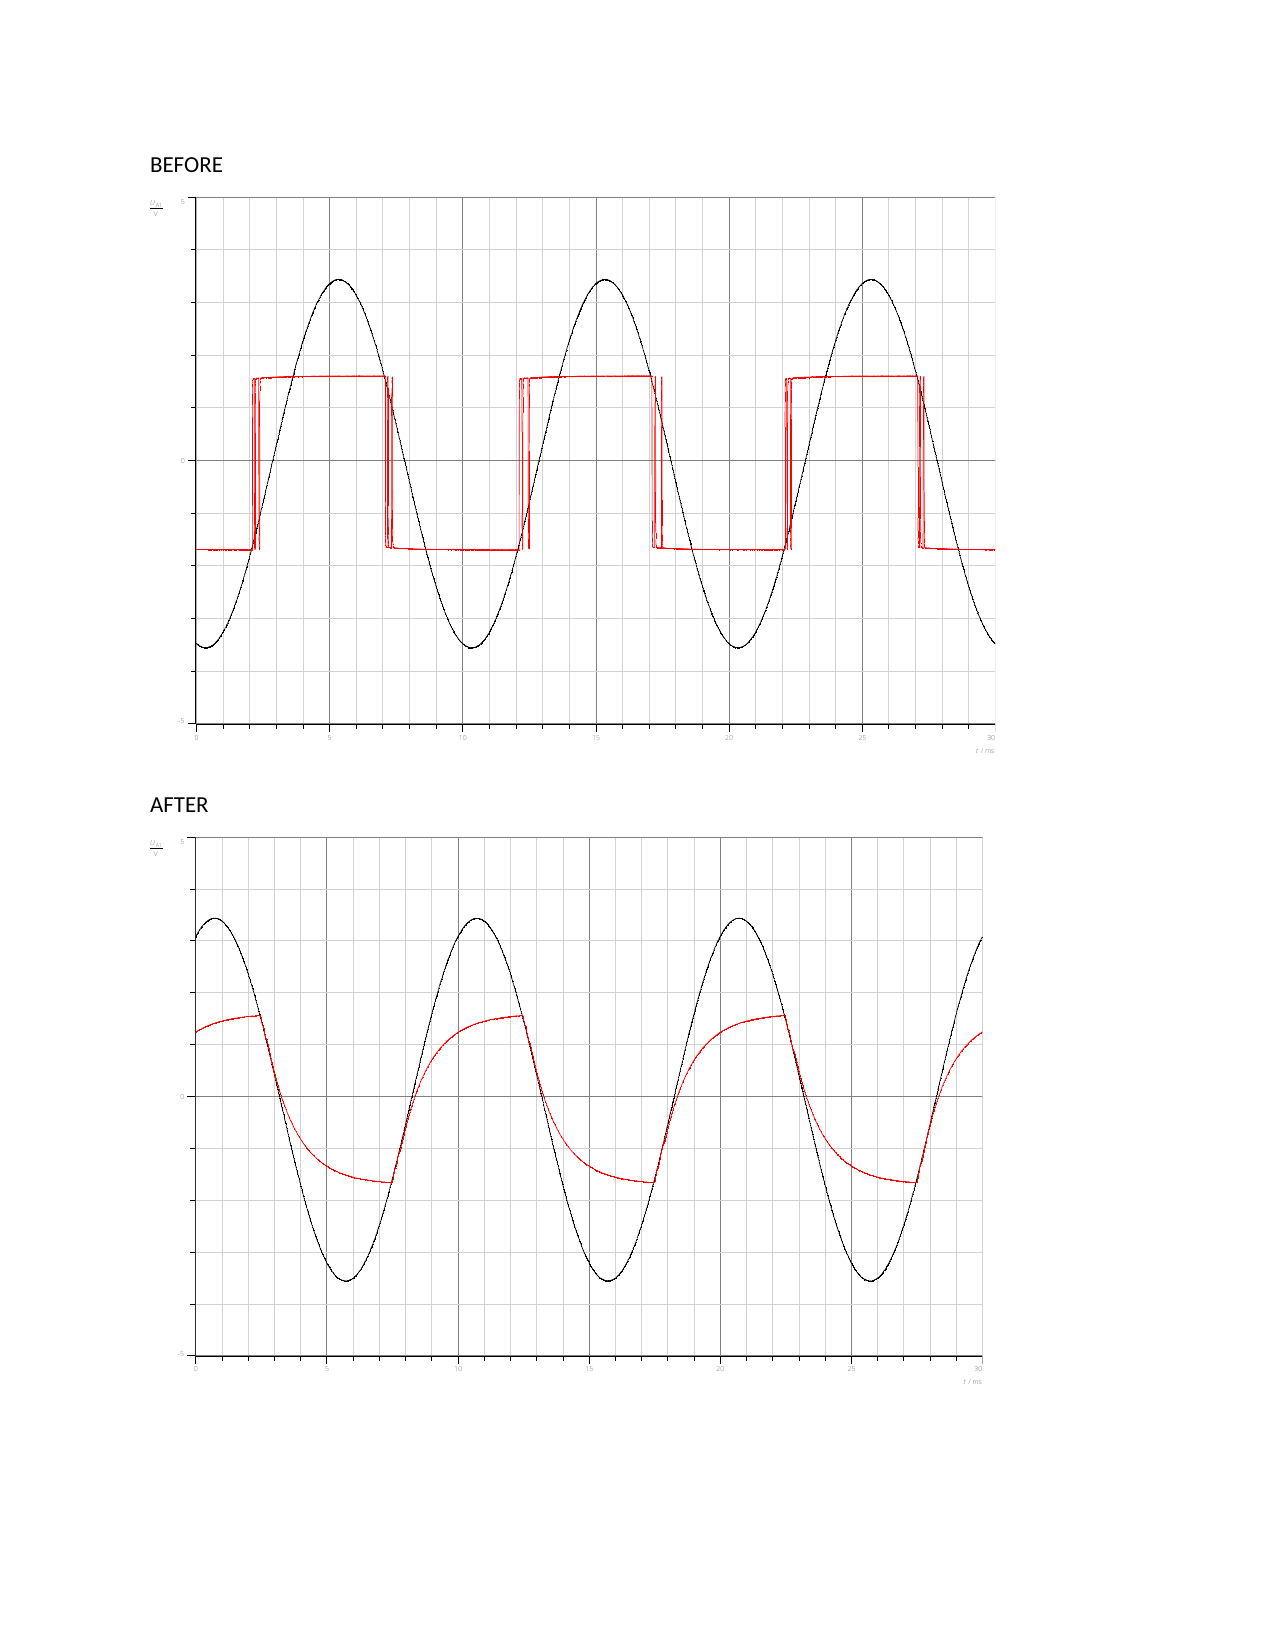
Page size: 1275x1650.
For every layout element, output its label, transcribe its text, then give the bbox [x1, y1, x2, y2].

text BEFORE [150, 150, 1125, 178]
text AFTER [150, 790, 1125, 818]
